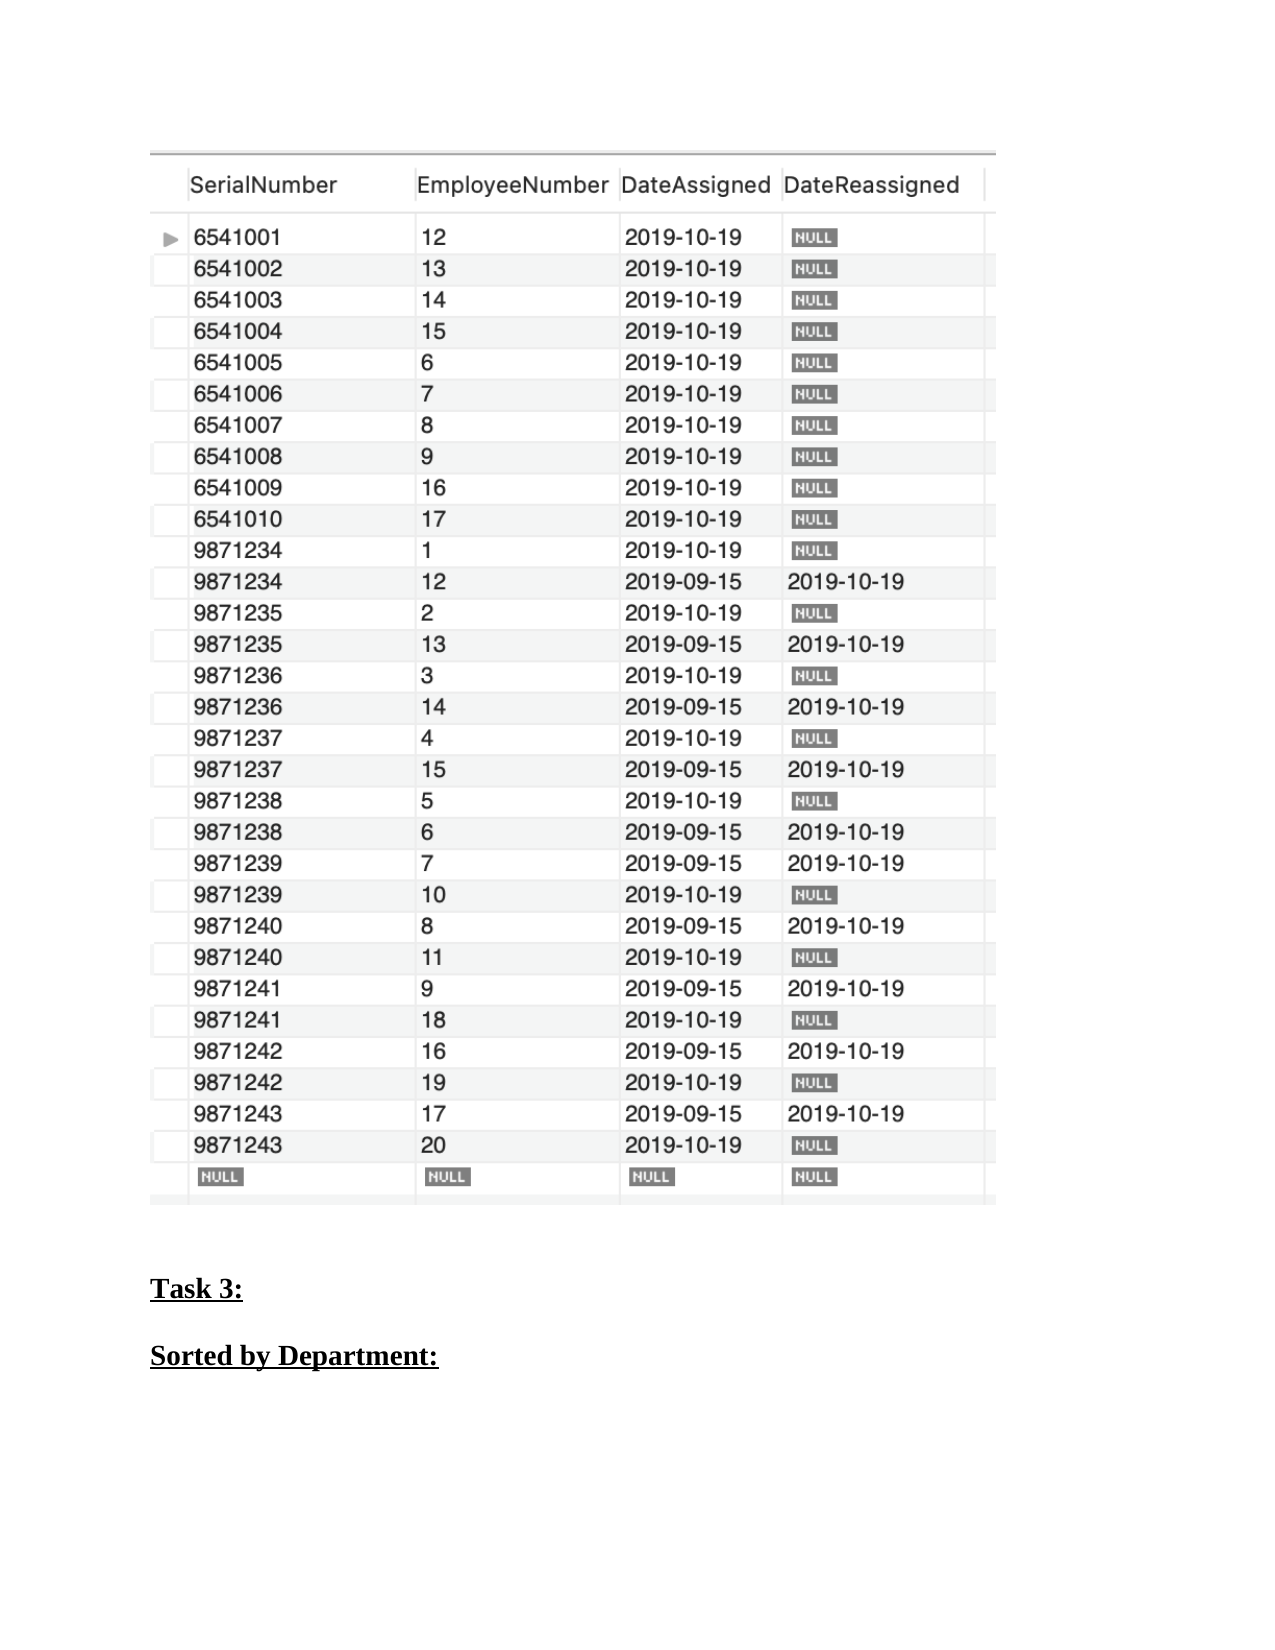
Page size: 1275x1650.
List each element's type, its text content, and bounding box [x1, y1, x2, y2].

text Task 3: [150, 1271, 1125, 1305]
picture [150, 150, 996, 1205]
text Sorted by Department: [150, 1338, 1125, 1372]
